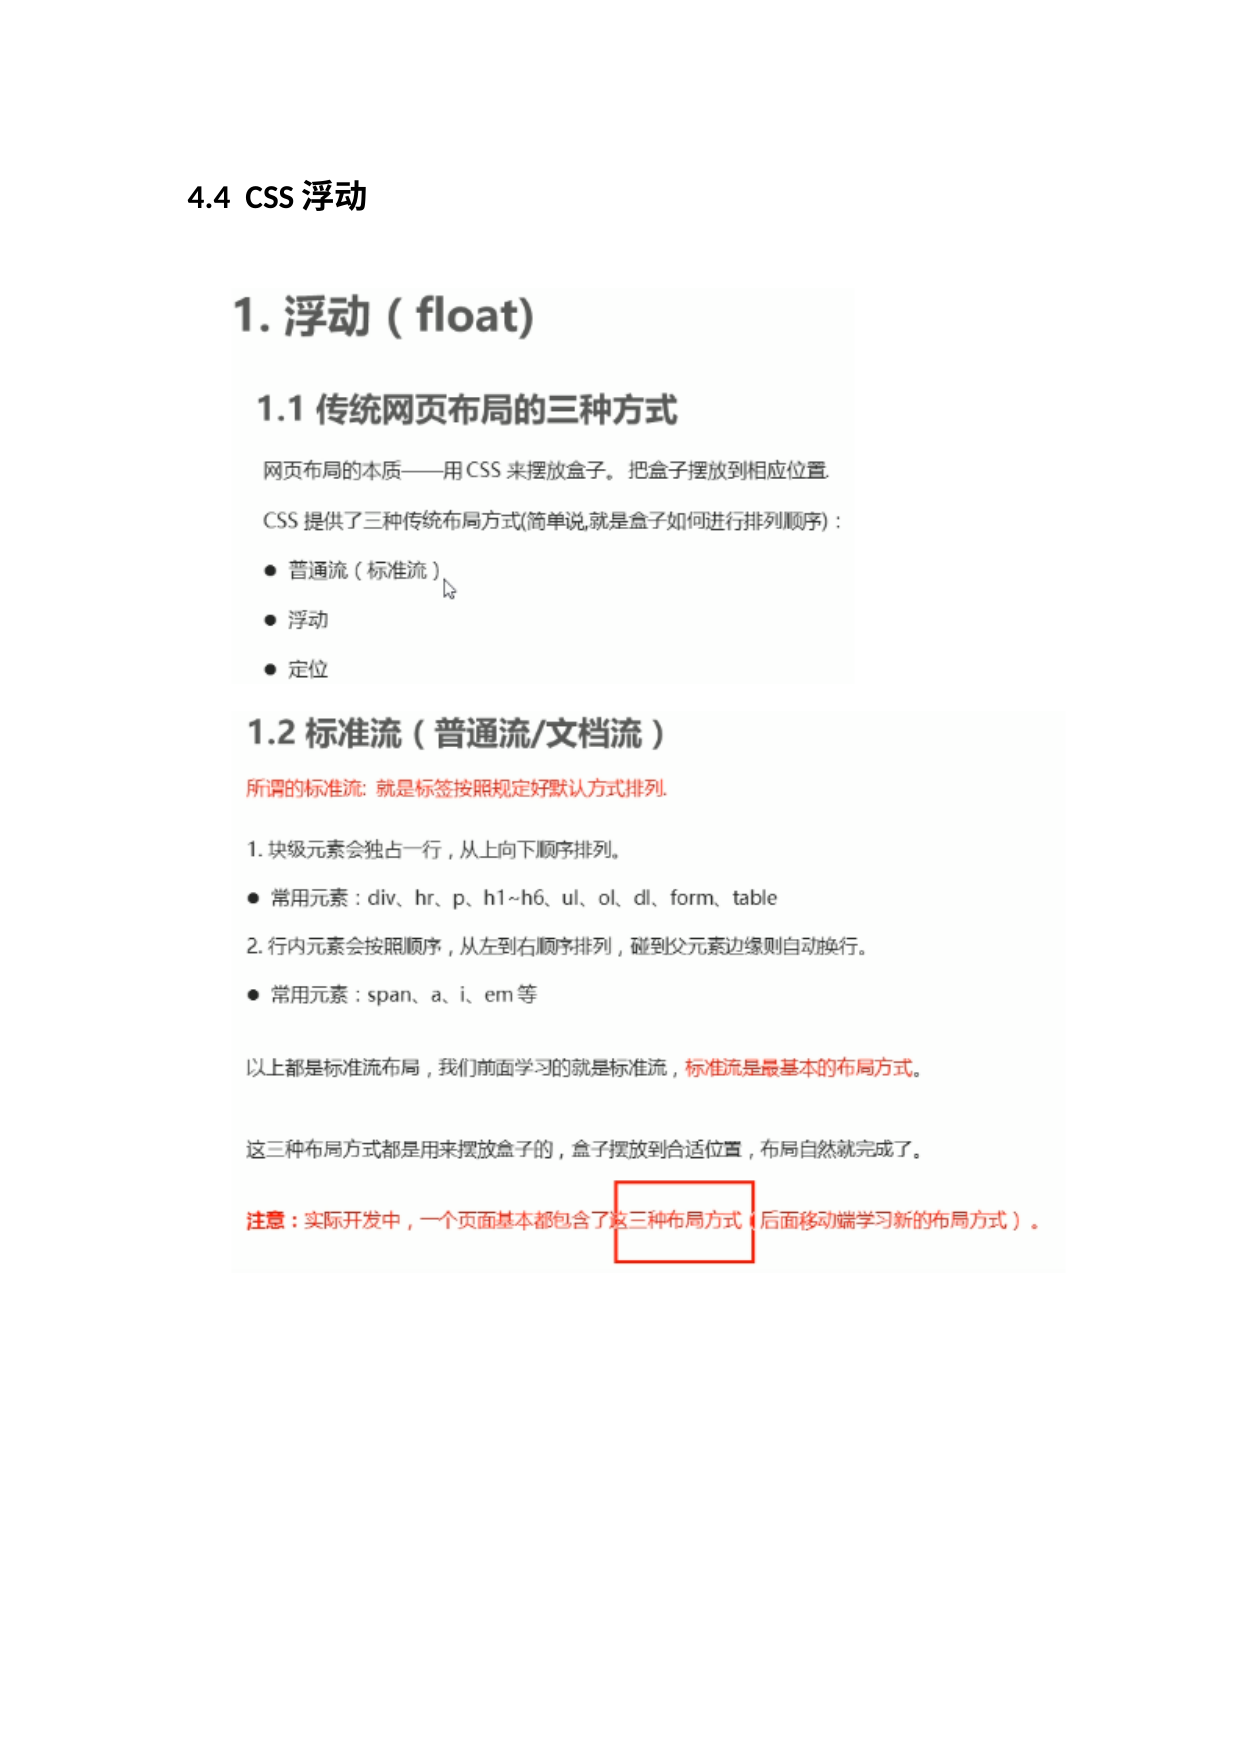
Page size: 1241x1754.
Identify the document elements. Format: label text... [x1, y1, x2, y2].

picture [231, 288, 855, 684]
picture [231, 711, 1066, 1273]
subtitle 4.4 CSS浮动 [187, 162, 1053, 227]
